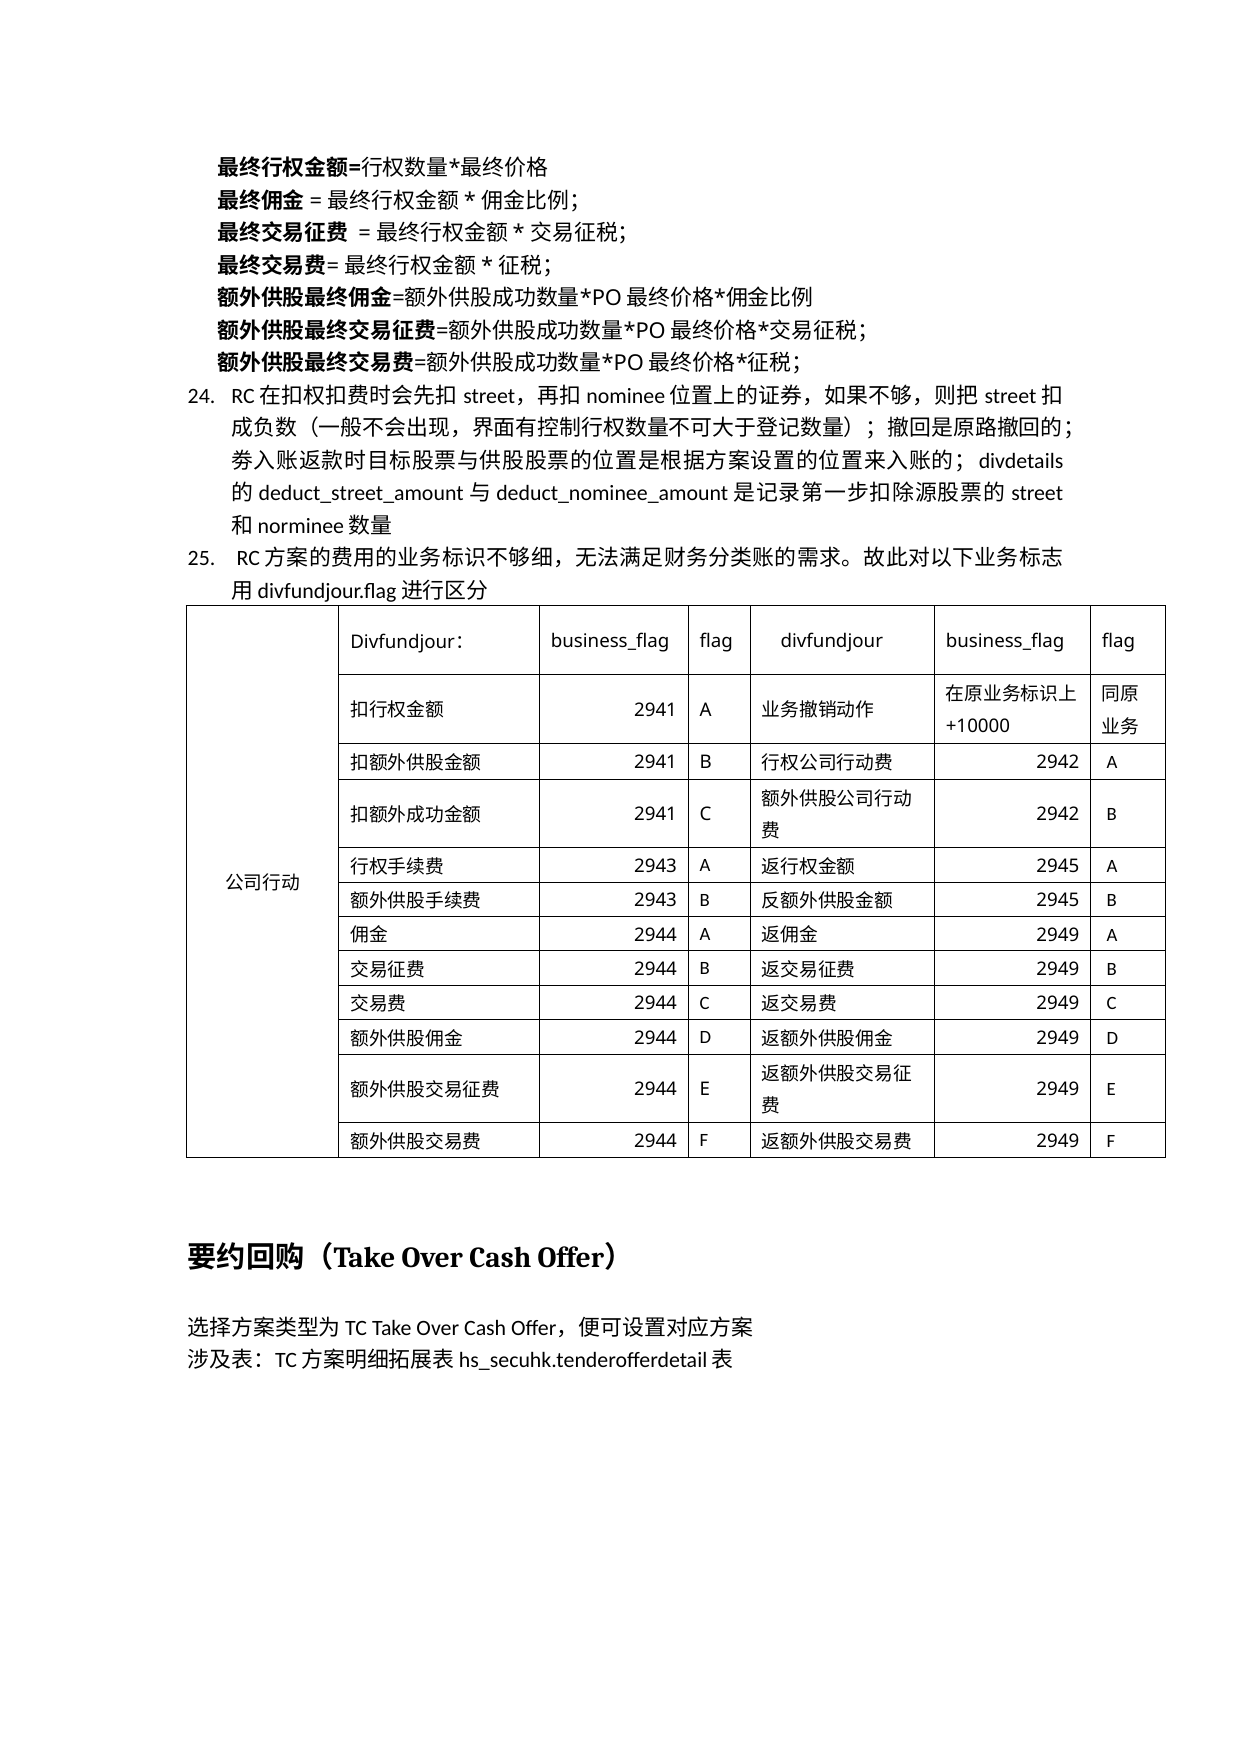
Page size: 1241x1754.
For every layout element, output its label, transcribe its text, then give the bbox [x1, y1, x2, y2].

table_cell 佣金 [339, 917, 539, 950]
table_cell 2942 [935, 744, 1090, 778]
table_header business_flag [935, 606, 1090, 674]
table_cell 2949 [935, 1123, 1090, 1157]
table_cell 2949 [935, 951, 1090, 985]
table_cell 返佣金 [751, 917, 934, 950]
table_cell D [689, 1020, 750, 1053]
table_cell 2945 [935, 848, 1090, 882]
table_cell B [1091, 883, 1165, 916]
table_cell 交易征费 [339, 951, 539, 985]
table_cell B [689, 883, 750, 916]
table_cell 2944 [540, 1055, 688, 1122]
table_cell 2943 [540, 883, 688, 916]
table_cell 扣额外成功金额 [339, 780, 539, 847]
table_cell B [689, 951, 750, 985]
table_cell B [689, 744, 750, 778]
table_cell C [689, 986, 750, 1019]
table_cell 额外供股交易费 [339, 1123, 539, 1157]
table_cell 2944 [540, 917, 688, 950]
table_cell 返行权金额 [751, 848, 934, 882]
table_cell 业务撤销动作 [751, 675, 934, 742]
table_cell 返额外供股佣金 [751, 1020, 934, 1053]
table_cell 额外供股公司行动费 [751, 780, 934, 847]
table_cell 2944 [540, 1020, 688, 1053]
table_cell F [689, 1123, 750, 1157]
table_cell 返额外供股交易费 [751, 1123, 934, 1157]
table_cell 同原业务 [1091, 675, 1165, 742]
table_cell 2941 [540, 780, 688, 847]
table_cell 2944 [540, 1123, 688, 1157]
table_cell A [1091, 848, 1165, 882]
table_cell 2944 [540, 986, 688, 1019]
text 额外供股最终交易征费=额外供股成功数量*PO最终价格*交易征税； [217, 312, 1063, 345]
table_header Divfundjour： [339, 606, 539, 674]
table_cell 返交易费 [751, 986, 934, 1019]
table_cell C [1091, 986, 1165, 1019]
table_cell E [1091, 1055, 1165, 1122]
table_cell 2942 [935, 780, 1090, 847]
table_cell 2949 [935, 1055, 1090, 1122]
table_cell 2949 [935, 986, 1090, 1019]
text 额外供股最终交易费=额外供股成功数量*PO最终价格*征税； [217, 345, 1063, 377]
text 最终交易征费 = 最终行权金额 * 交易征税； [217, 215, 1063, 247]
table_cell A [1091, 744, 1165, 778]
list RC方案的费用的业务标识不够细，无法满足财务分类账的需求。故此对以下业务标志用divfundjour.flag进行区分 [187, 540, 1063, 605]
table_cell B [1091, 951, 1165, 985]
table_cell A [689, 848, 750, 882]
table_cell 2945 [935, 883, 1090, 916]
table_cell 2941 [540, 675, 688, 742]
table_cell D [1091, 1020, 1165, 1053]
table_cell 扣行权金额 [339, 675, 539, 742]
table_cell 返交易征费 [751, 951, 934, 985]
text 最终交易费= 最终行权金额 * 征税； [217, 247, 1063, 280]
table_cell 反额外供股金额 [751, 883, 934, 916]
table_header flag [689, 606, 750, 674]
table_header business_flag [540, 606, 688, 674]
table_cell 行权手续费 [339, 848, 539, 882]
table_cell 额外供股交易征费 [339, 1055, 539, 1122]
table_cell 返额外供股交易征费 [751, 1055, 934, 1122]
table_cell 扣额外供股金额 [339, 744, 539, 778]
table_cell A [1091, 917, 1165, 950]
table_cell 额外供股手续费 [339, 883, 539, 916]
table_cell A [689, 917, 750, 950]
table_cell 2944 [540, 951, 688, 985]
table_header flag [1091, 606, 1165, 674]
text 最终佣金 = 最终行权金额 * 佣金比例； [217, 182, 1063, 215]
table_header divfundjour [751, 606, 934, 674]
table_cell A [689, 675, 750, 742]
table_cell B [1091, 780, 1165, 847]
table_cell 2949 [935, 1020, 1090, 1053]
table_cell 交易费 [339, 986, 539, 1019]
text 涉及表：TC方案明细拓展表hs_secuhk.tenderofferdetail表 [187, 1342, 1063, 1374]
table_cell F [1091, 1123, 1165, 1157]
table_cell C [689, 780, 750, 847]
table_cell 2941 [540, 744, 688, 778]
table_cell 额外供股佣金 [339, 1020, 539, 1053]
table_header 公司行动 [187, 606, 338, 1157]
text 选择方案类型为TC Take Over Cash Offer，便可设置对应方案 [187, 1309, 1063, 1342]
table_cell 2949 [935, 917, 1090, 950]
text 最终行权金额=行权数量*最终价格 [217, 150, 1063, 182]
table_cell E [689, 1055, 750, 1122]
table_cell 行权公司行动费 [751, 744, 934, 778]
table_cell 在原业务标识上+10000 [935, 675, 1090, 742]
subtitle 要约回购（Take Over Cash Offer） [187, 1223, 1063, 1288]
table_cell 2943 [540, 848, 688, 882]
text 额外供股最终佣金=额外供股成功数量*PO最终价格*佣金比例 [217, 280, 1063, 312]
list RC在扣权扣费时会先扣street，再扣nominee位置上的证券，如果不够，则把street扣成负数（一般不会出现，界面有控制行权数量不可大于登记数量）；撤回是原路撤回的；劵入账返款时目标股票与供股股票的位置是根据方案设置的位置来入账的；divdetails的deduct_street_amount与deduct_nominee_amount是记录第一步扣除源股票的street和norminee数量 [187, 377, 1063, 540]
